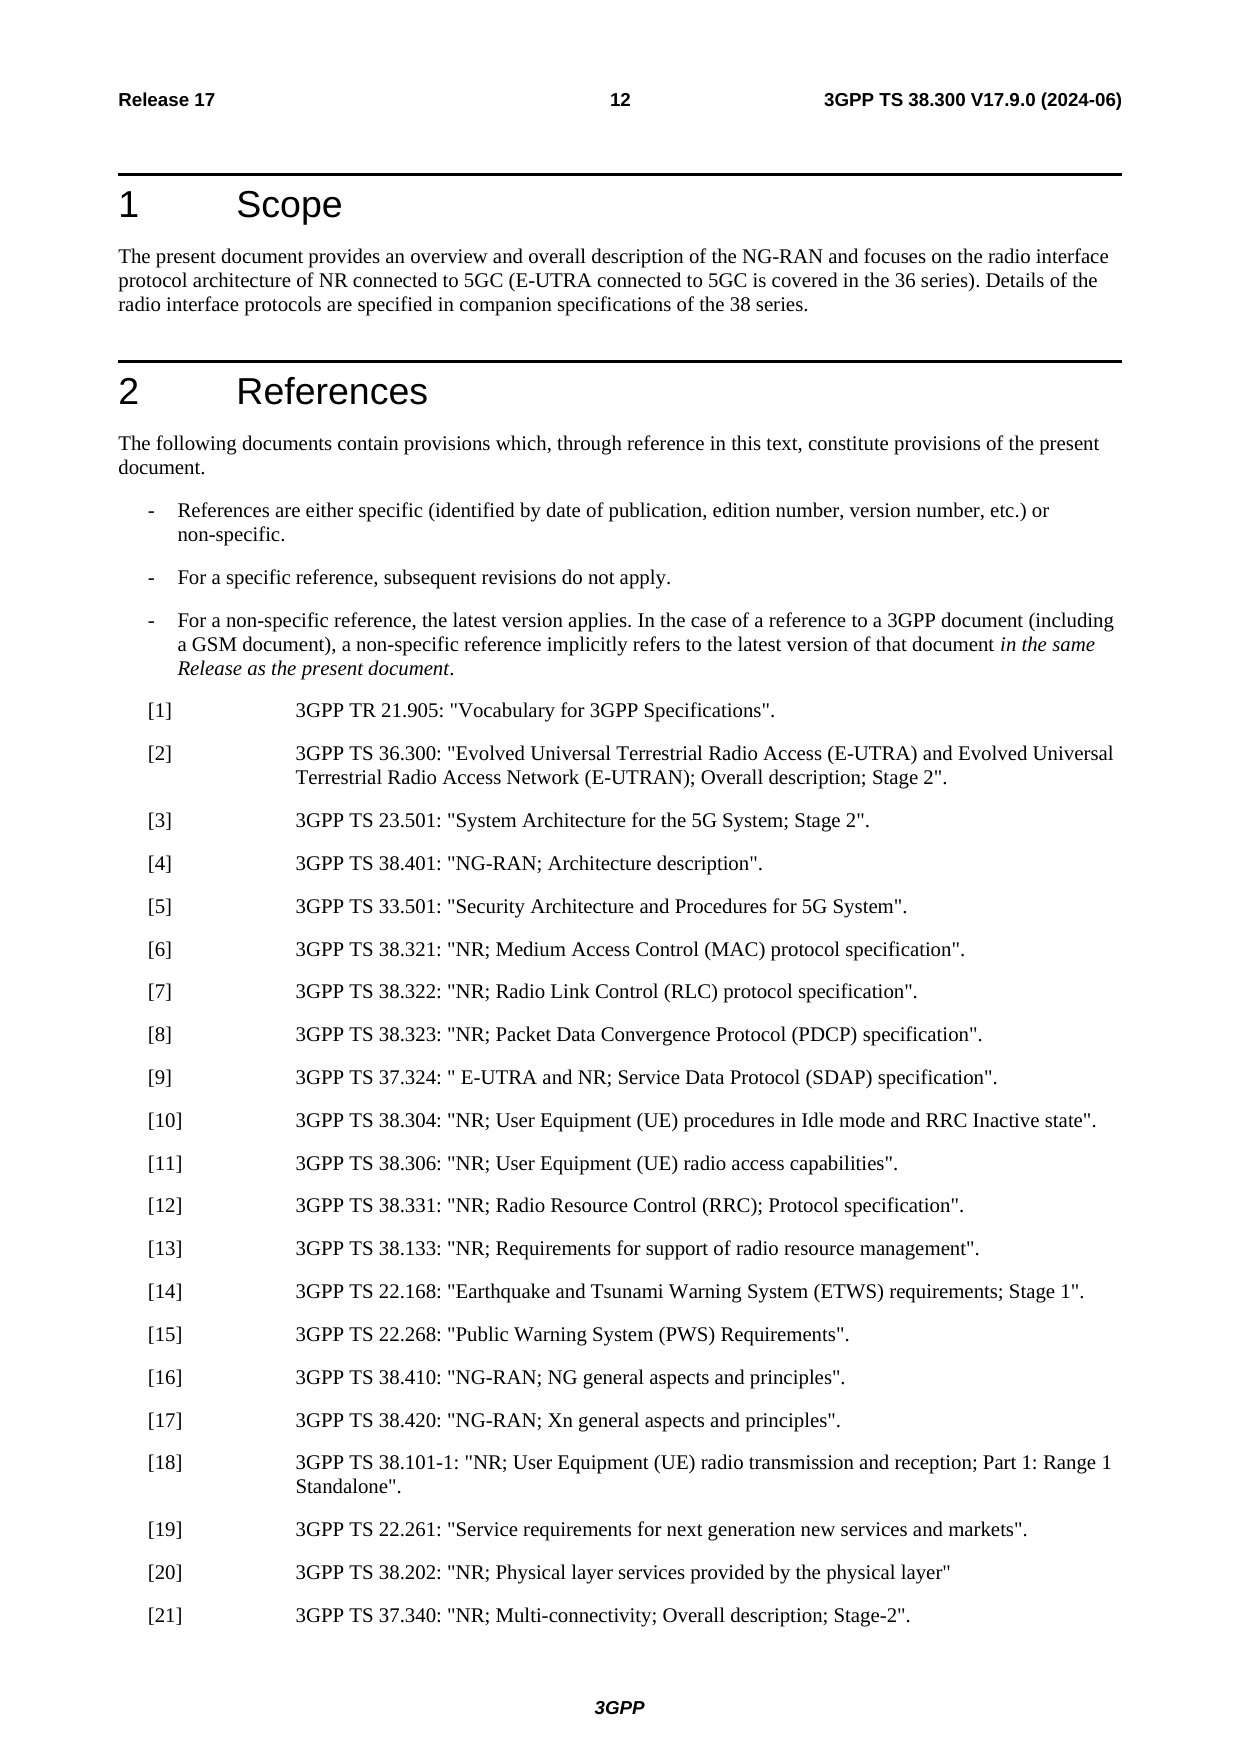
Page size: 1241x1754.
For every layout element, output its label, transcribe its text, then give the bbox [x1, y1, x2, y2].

text [14] 3GPP TS 22.168: "Earthquake and Tsunami Warning System (ETWS) requirements; Stage 1". [148, 1279, 1122, 1303]
subtitle 2 References [118, 363, 1122, 412]
text [15] 3GPP TS 22.268: "Public Warning System (PWS) Requirements". [148, 1322, 1122, 1346]
text [21] 3GPP TS 37.340: "NR; Multi-connectivity; Overall description; Stage-2". [148, 1603, 1122, 1627]
text [11] 3GPP TS 38.306: "NR; User Equipment (UE) radio access capabilities". [148, 1151, 1122, 1175]
text [16] 3GPP TS 38.410: "NG-RAN; NG general aspects and principles". [148, 1365, 1122, 1389]
text [17] 3GPP TS 38.420: "NG-RAN; Xn general aspects and principles". [148, 1407, 1122, 1432]
text - References are either specific (identified by date of publication, edition number, version number, etc.) or non-specific. [148, 498, 1122, 546]
text [13] 3GPP TS 38.133: "NR; Requirements for support of radio resource management". [148, 1236, 1122, 1260]
text [3] 3GPP TS 23.501: "System Architecture for the 5G System; Stage 2". [148, 808, 1122, 832]
text [4] 3GPP TS 38.401: "NG-RAN; Architecture description". [148, 851, 1122, 875]
text - For a non-specific reference, the latest version applies. In the case of a reference to a 3GPP document (including a GSM document), a non-specific reference implicitly refers to the latest version of that document in the same Release as the present document. [148, 607, 1122, 680]
text The present document provides an overview and overall description of the NG-RAN and focuses on the radio interface protocol architecture of NR connected to 5GC (E-UTRA connected to 5GC is covered in the 36 series). Details of the radio interface protocols are specified in companion specifications of the 38 series. [118, 244, 1122, 316]
text [18] 3GPP TS 38.101-1: "NR; User Equipment (UE) radio transmission and reception; Part 1: Range 1 Standalone". [148, 1450, 1122, 1498]
text - For a specific reference, subsequent revisions do not apply. [148, 565, 1122, 589]
text [9] 3GPP TS 37.324: " E-UTRA and NR; Service Data Protocol (SDAP) specification". [148, 1065, 1122, 1089]
text The following documents contain provisions which, through reference in this text, constitute provisions of the present document. [118, 431, 1122, 479]
text [7] 3GPP TS 38.322: "NR; Radio Link Control (RLC) protocol specification". [148, 979, 1122, 1003]
text [10] 3GPP TS 38.304: "NR; User Equipment (UE) procedures in Idle mode and RRC Inactive state". [148, 1108, 1122, 1132]
subtitle 1 Scope [118, 176, 1122, 225]
text [20] 3GPP TS 38.202: "NR; Physical layer services provided by the physical layer" [148, 1560, 1122, 1584]
text [2] 3GPP TS 36.300: "Evolved Universal Terrestrial Radio Access (E-UTRA) and Evolved Universal Terrestrial Radio Access Network (E-UTRAN); Overall description; Stage 2". [148, 741, 1122, 789]
text [6] 3GPP TS 38.321: "NR; Medium Access Control (MAC) protocol specification". [148, 937, 1122, 961]
text [1] 3GPP TR 21.905: "Vocabulary for 3GPP Specifications". [148, 698, 1122, 722]
text [5] 3GPP TS 33.501: "Security Architecture and Procedures for 5G System". [148, 894, 1122, 918]
text [8] 3GPP TS 38.323: "NR; Packet Data Convergence Protocol (PDCP) specification". [148, 1022, 1122, 1046]
text [19] 3GPP TS 22.261: "Service requirements for next generation new services and markets". [148, 1517, 1122, 1541]
text [12] 3GPP TS 38.331: "NR; Radio Resource Control (RRC); Protocol specification". [148, 1193, 1122, 1217]
